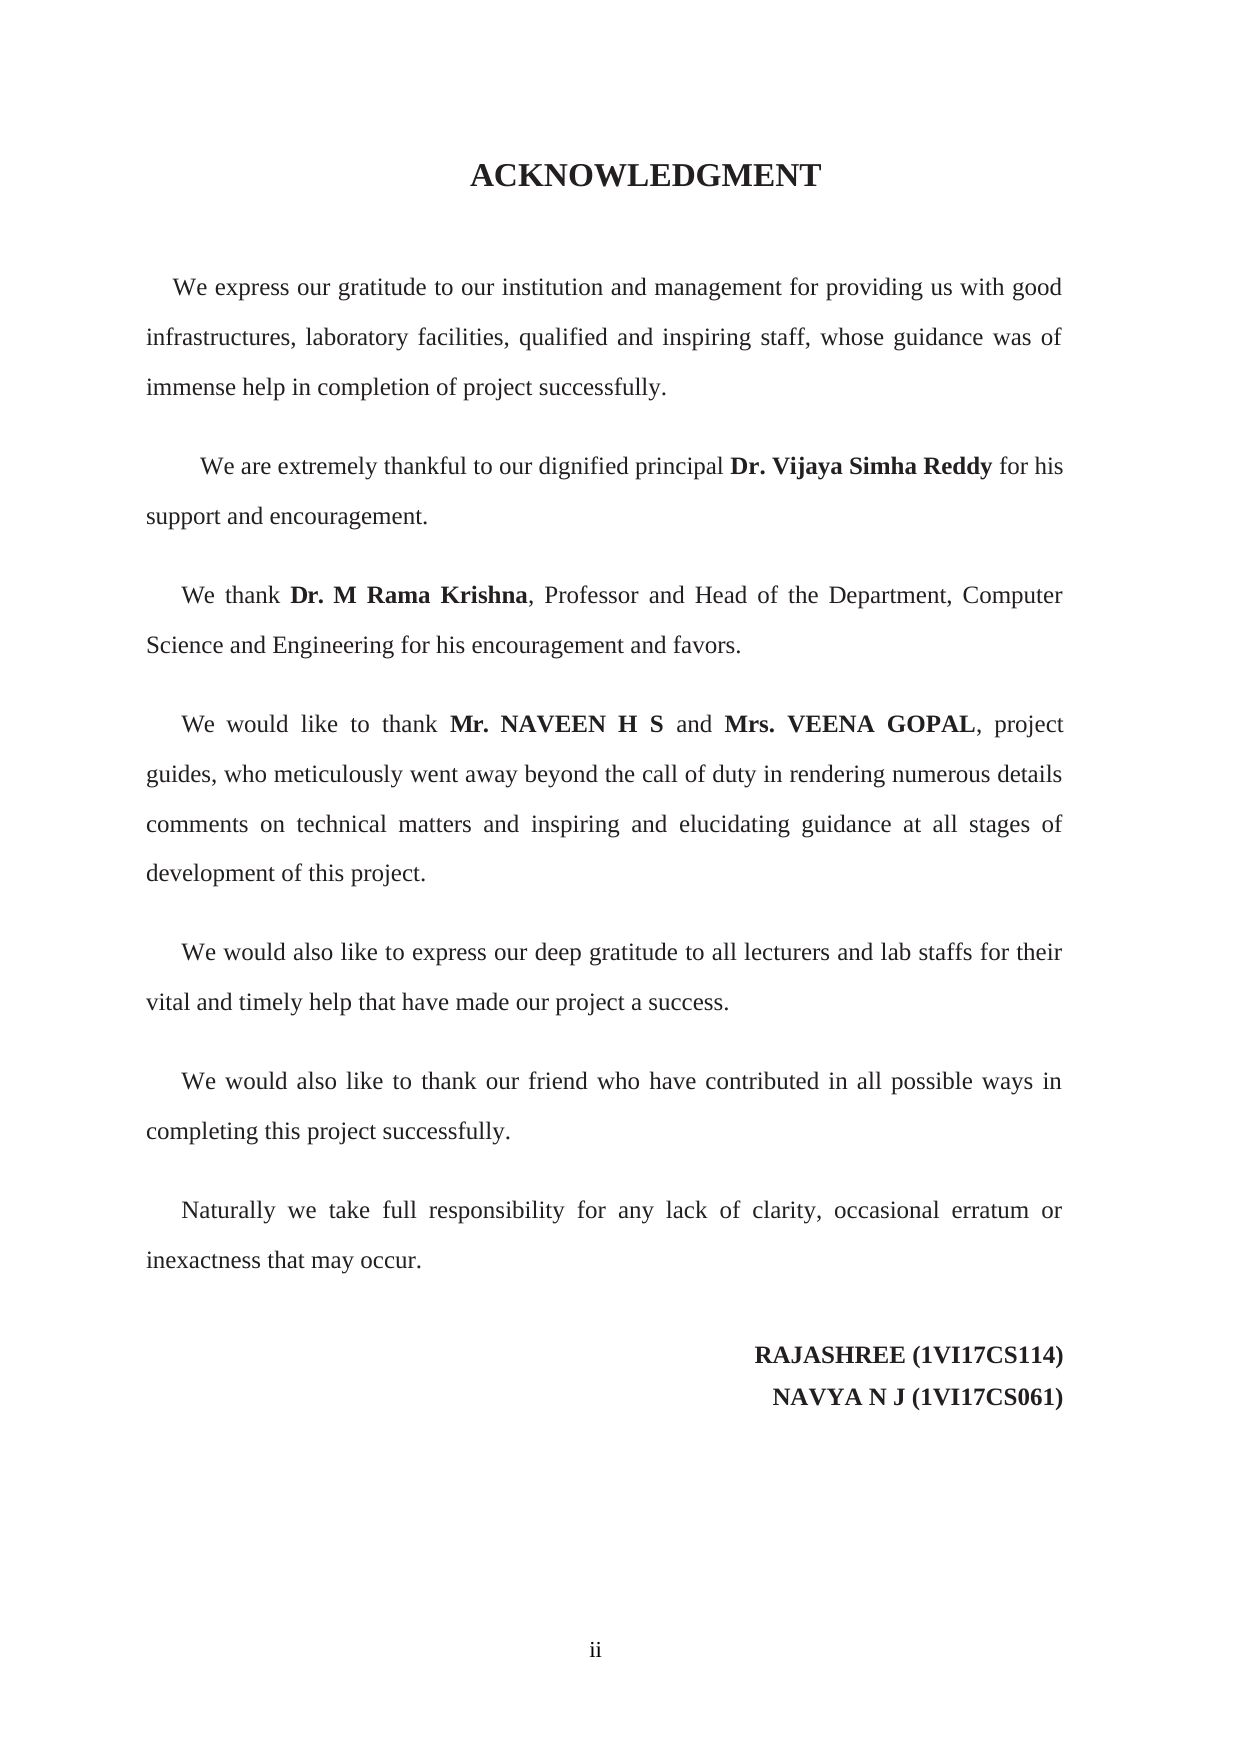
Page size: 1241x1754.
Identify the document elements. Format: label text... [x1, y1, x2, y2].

text We would like to thank Mr. NAVEEN H S and Mrs. VEENA GOPAL, project guides, who meticulously went away beyond the call of duty in rendering numerous details comments on technical matters and inspiring and elucidating guidance at all stages of development of this project. [146, 709, 1063, 887]
text NAVYA N J (1VI17CS061) [81, 1382, 1063, 1411]
text support and encouragement. [146, 501, 1186, 529]
subtitle RAJASHREE (1VI17CS114) [81, 1340, 1063, 1369]
text We thank Dr. M Rama Krishna, Professor and Head of the Department, Computer Science and Engineering for his encouragement and favors. [146, 580, 1063, 659]
subtitle ACKNOWLEDGMENT [283, 155, 1009, 193]
text Naturally we take full responsibility for any lack of clarity, occasional erratum or inexactness that may occur. [146, 1195, 1063, 1273]
text We are extremely thankful to our dignified principal Dr. Vijaya Simha Reddy for his [81, 451, 1063, 479]
text We would also like to thank our friend who have contributed in all possible ways in completing this project successfully. [146, 1066, 1063, 1145]
text We express our gratitude to our institution and management for providing us with good infrastructures, laboratory facilities, qualified and inspiring staff, whose guidance was of immense help in completion of project successfully. [146, 272, 1063, 400]
text We would also like to express our deep gratitude to all lecturers and lab staffs for their vital and timely help that have made our project a success. [146, 937, 1063, 1016]
